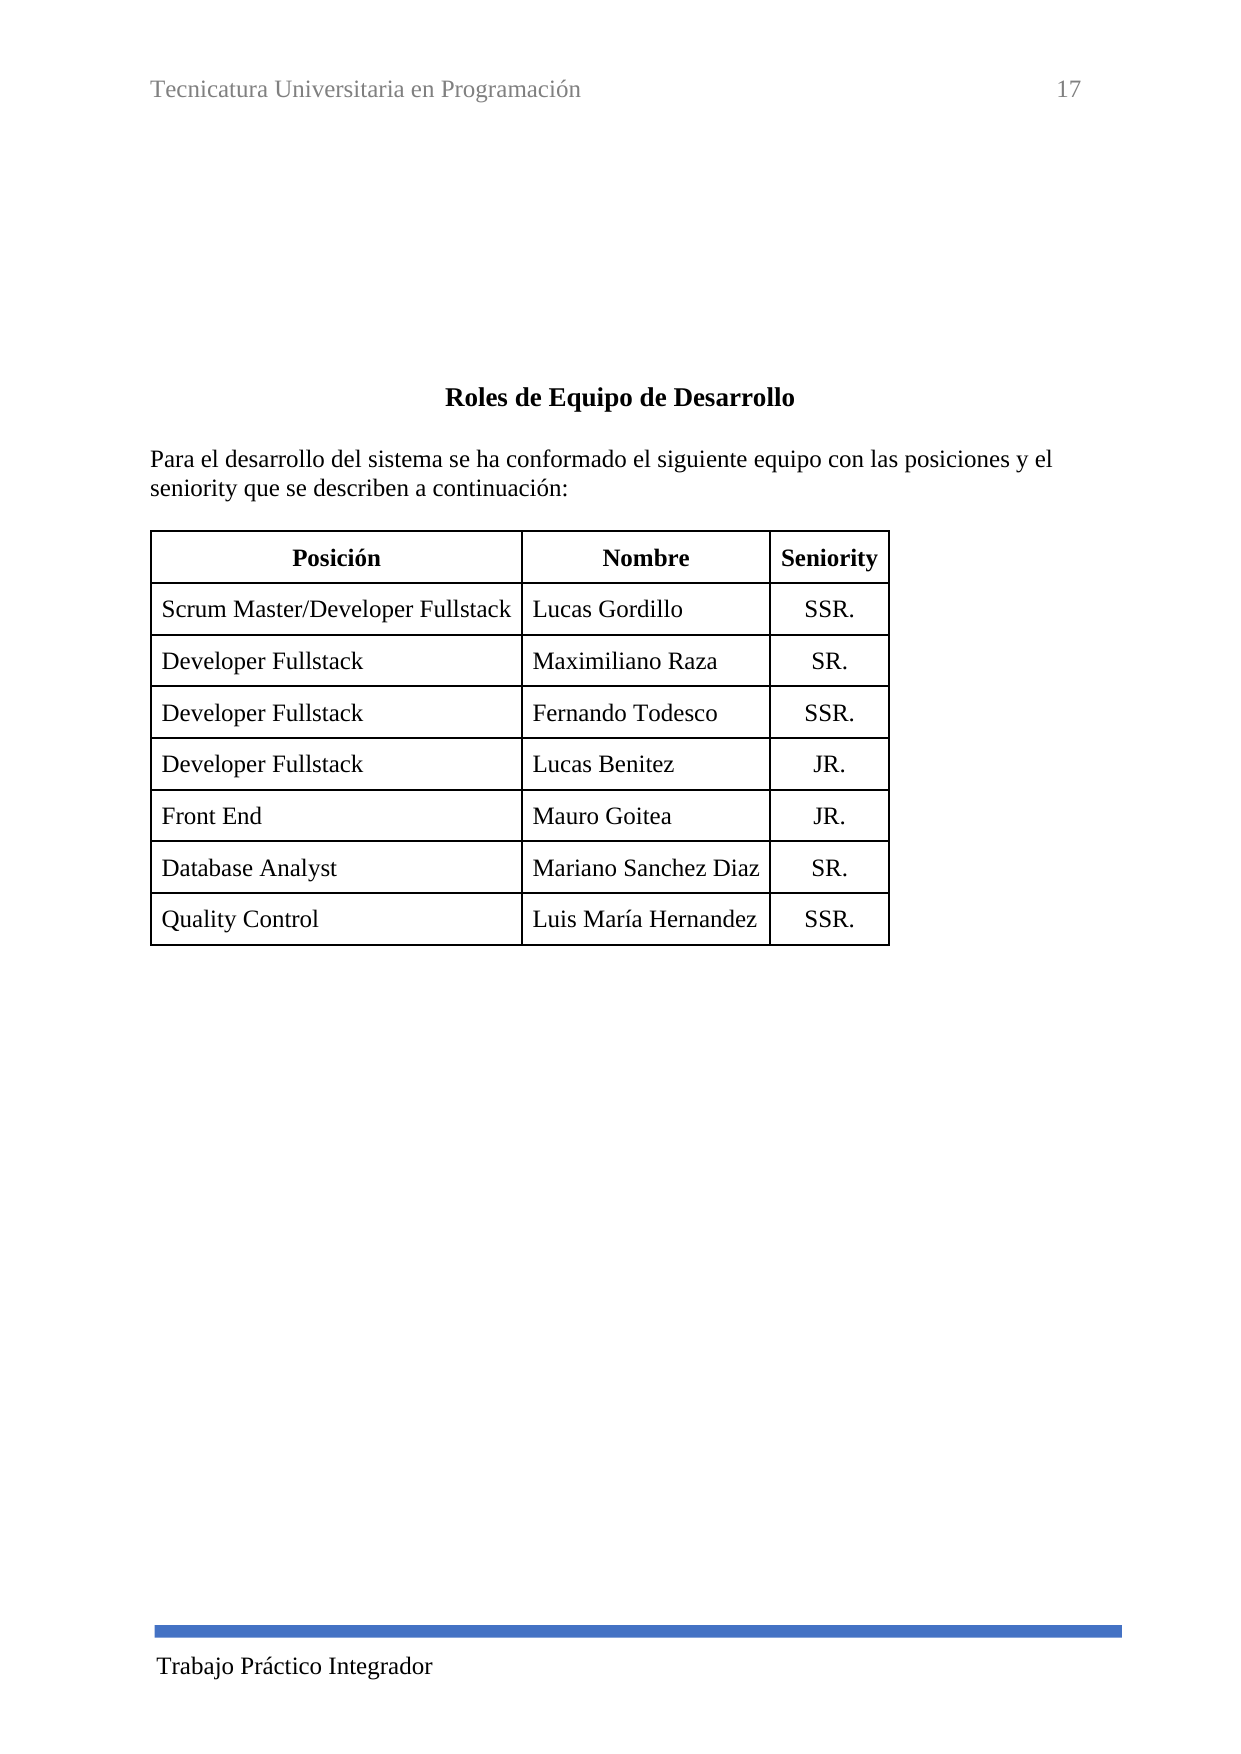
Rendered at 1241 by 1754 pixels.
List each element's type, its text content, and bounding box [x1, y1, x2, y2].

table_cell Developer Fullstack [152, 687, 521, 737]
table_cell SSR. [771, 687, 888, 737]
table_cell Lucas Gordillo [523, 584, 769, 633]
table_cell JR. [771, 791, 888, 840]
table_cell Fernando Todesco [523, 687, 769, 737]
table_cell Mauro Goitea [523, 791, 769, 840]
table_header Posición [152, 532, 521, 582]
table_cell Developer Fullstack [152, 636, 521, 685]
table_cell SR. [771, 842, 888, 892]
table_cell Scrum Master/Developer Fullstack [152, 584, 521, 633]
table_cell Quality Control [152, 894, 521, 943]
table_cell Luis María Hernandez [523, 894, 769, 943]
table_cell Maximiliano Raza [523, 636, 769, 685]
table_header Seniority [771, 532, 888, 582]
table_cell SSR. [771, 894, 888, 943]
table_cell Front End [152, 791, 521, 840]
table_cell SSR. [771, 584, 888, 633]
table_cell JR. [771, 739, 888, 788]
text Para el desarrollo del sistema se ha conformado el siguiente equipo con las posiciones y el seniority que se describen a continuación: [150, 444, 1090, 501]
table_cell Mariano Sanchez Diaz [523, 842, 769, 892]
table_cell SR. [771, 636, 888, 685]
table_cell Lucas Benitez [523, 739, 769, 788]
table_cell Database Analyst [152, 842, 521, 892]
subtitle Roles de Equipo de Desarrollo [150, 382, 1090, 413]
table_cell Developer Fullstack [152, 739, 521, 788]
table_header Nombre [523, 532, 769, 582]
